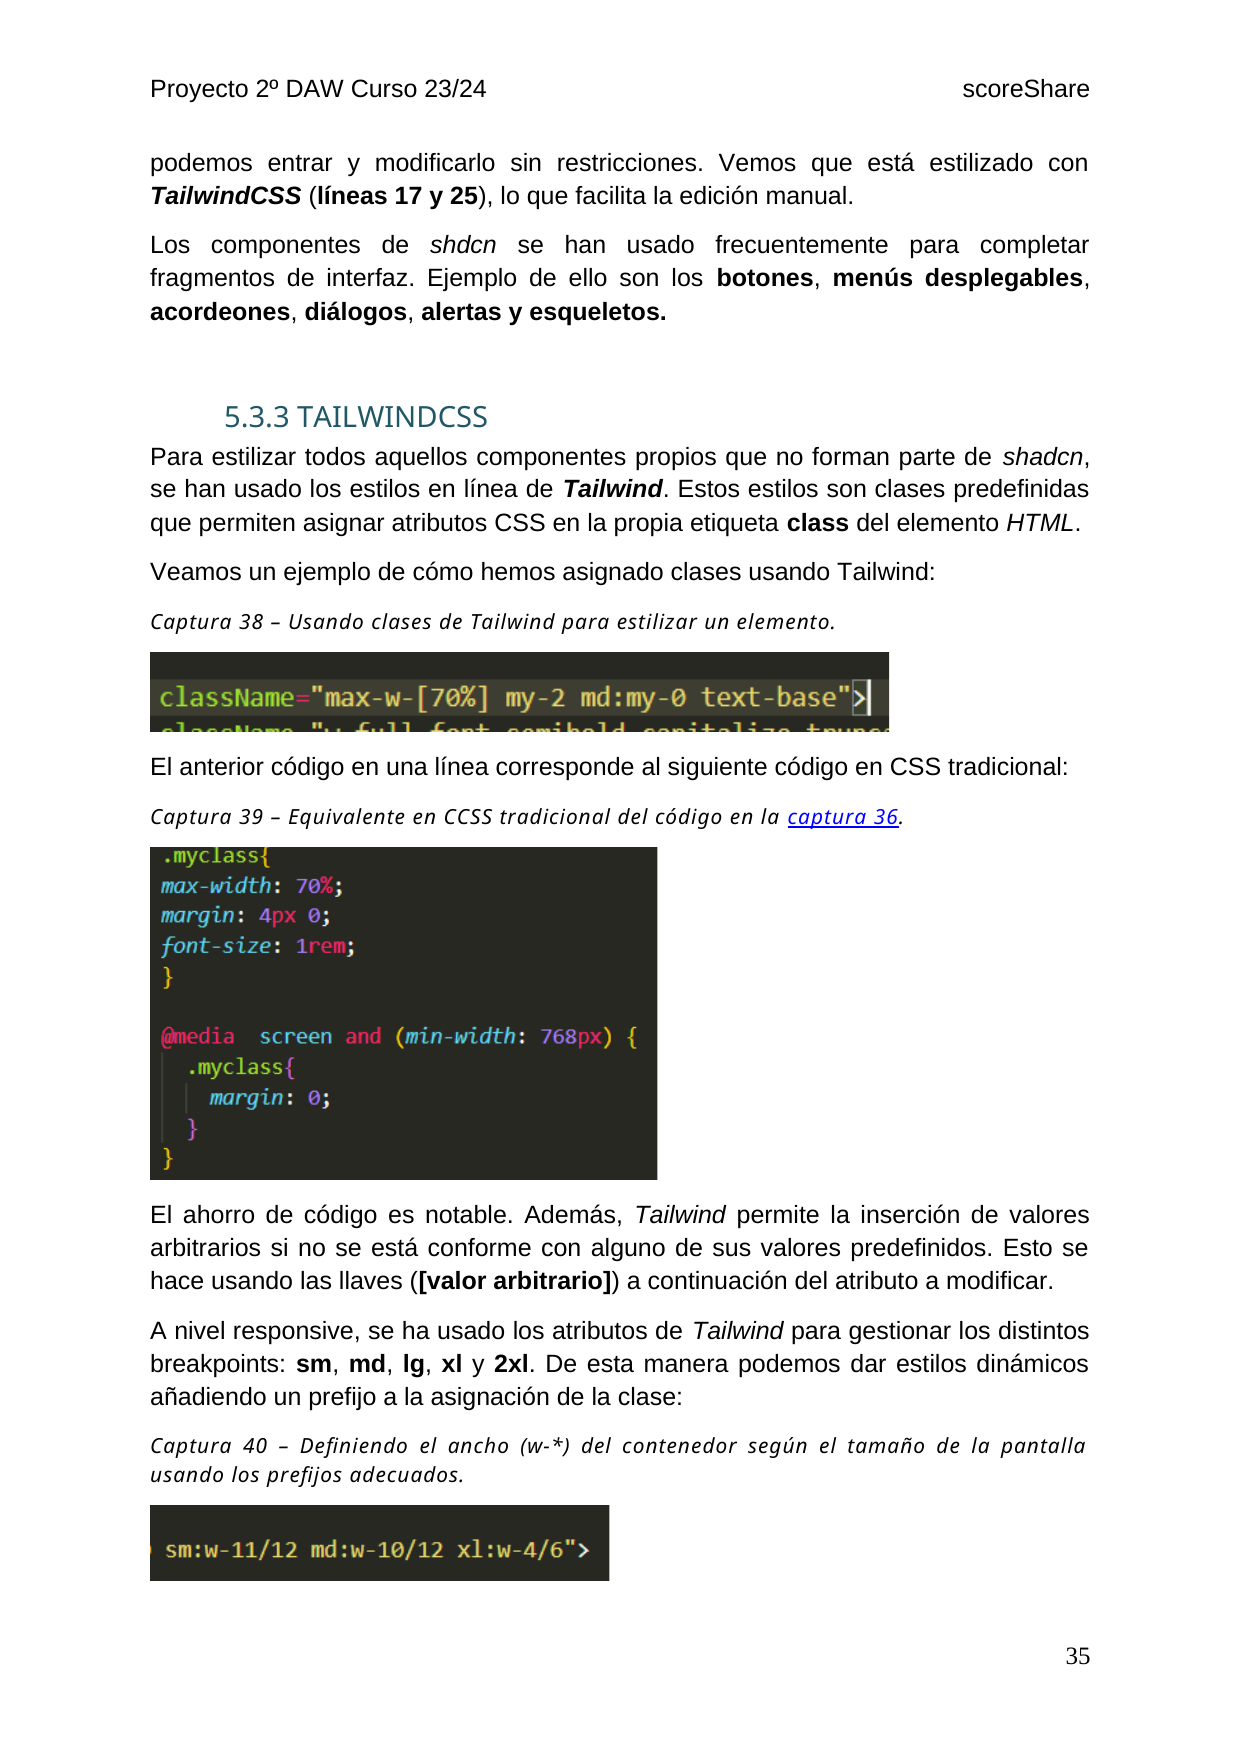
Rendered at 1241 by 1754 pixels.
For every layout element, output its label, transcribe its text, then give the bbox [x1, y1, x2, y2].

text Los componentes de shdcn se han usado frecuentemente para completar fragmentos de interfaz. Ejemplo de ello son los botones, menús desplegables, acordeones, diálogos, alertas y esqueletos. [150, 230, 1090, 325]
picture [150, 1505, 610, 1581]
subtitle 5.3.3 TAILWINDCSS [150, 396, 1090, 436]
text Para estilizar todos aquellos componentes propios que no forman parte de shadcn, se han usado los estilos en línea de Tailwind. Estos estilos son clases predefinidas que permiten asignar atributos CSS en la propia etiqueta class del elemento HTML. [150, 441, 1090, 536]
text El ahorro de código es notable. Además, Tailwind permite la inserción de valores arbitrarios si no se está conforme con alguno de sus valores predefinidos. Esto se hace usando las llaves ([valor arbitrario]) a continuación del atributo a modificar. [150, 1200, 1090, 1295]
picture [150, 847, 658, 1180]
text Veamos un ejemplo de cómo hemos asignado clases usando Tailwind: [150, 557, 1090, 586]
picture [150, 652, 890, 732]
text A nivel responsive, se ha usado los atributos de Tailwind para gestionar los distintos breakpoints: sm, md, lg, xl y 2xl. De esta manera podemos dar estilos dinámicos añadiendo un prefijo a la asignación de la clase: [150, 1316, 1090, 1411]
text El anterior código en una línea corresponde al siguiente código en CSS tradicional: [150, 752, 1090, 781]
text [150, 148, 1090, 209]
